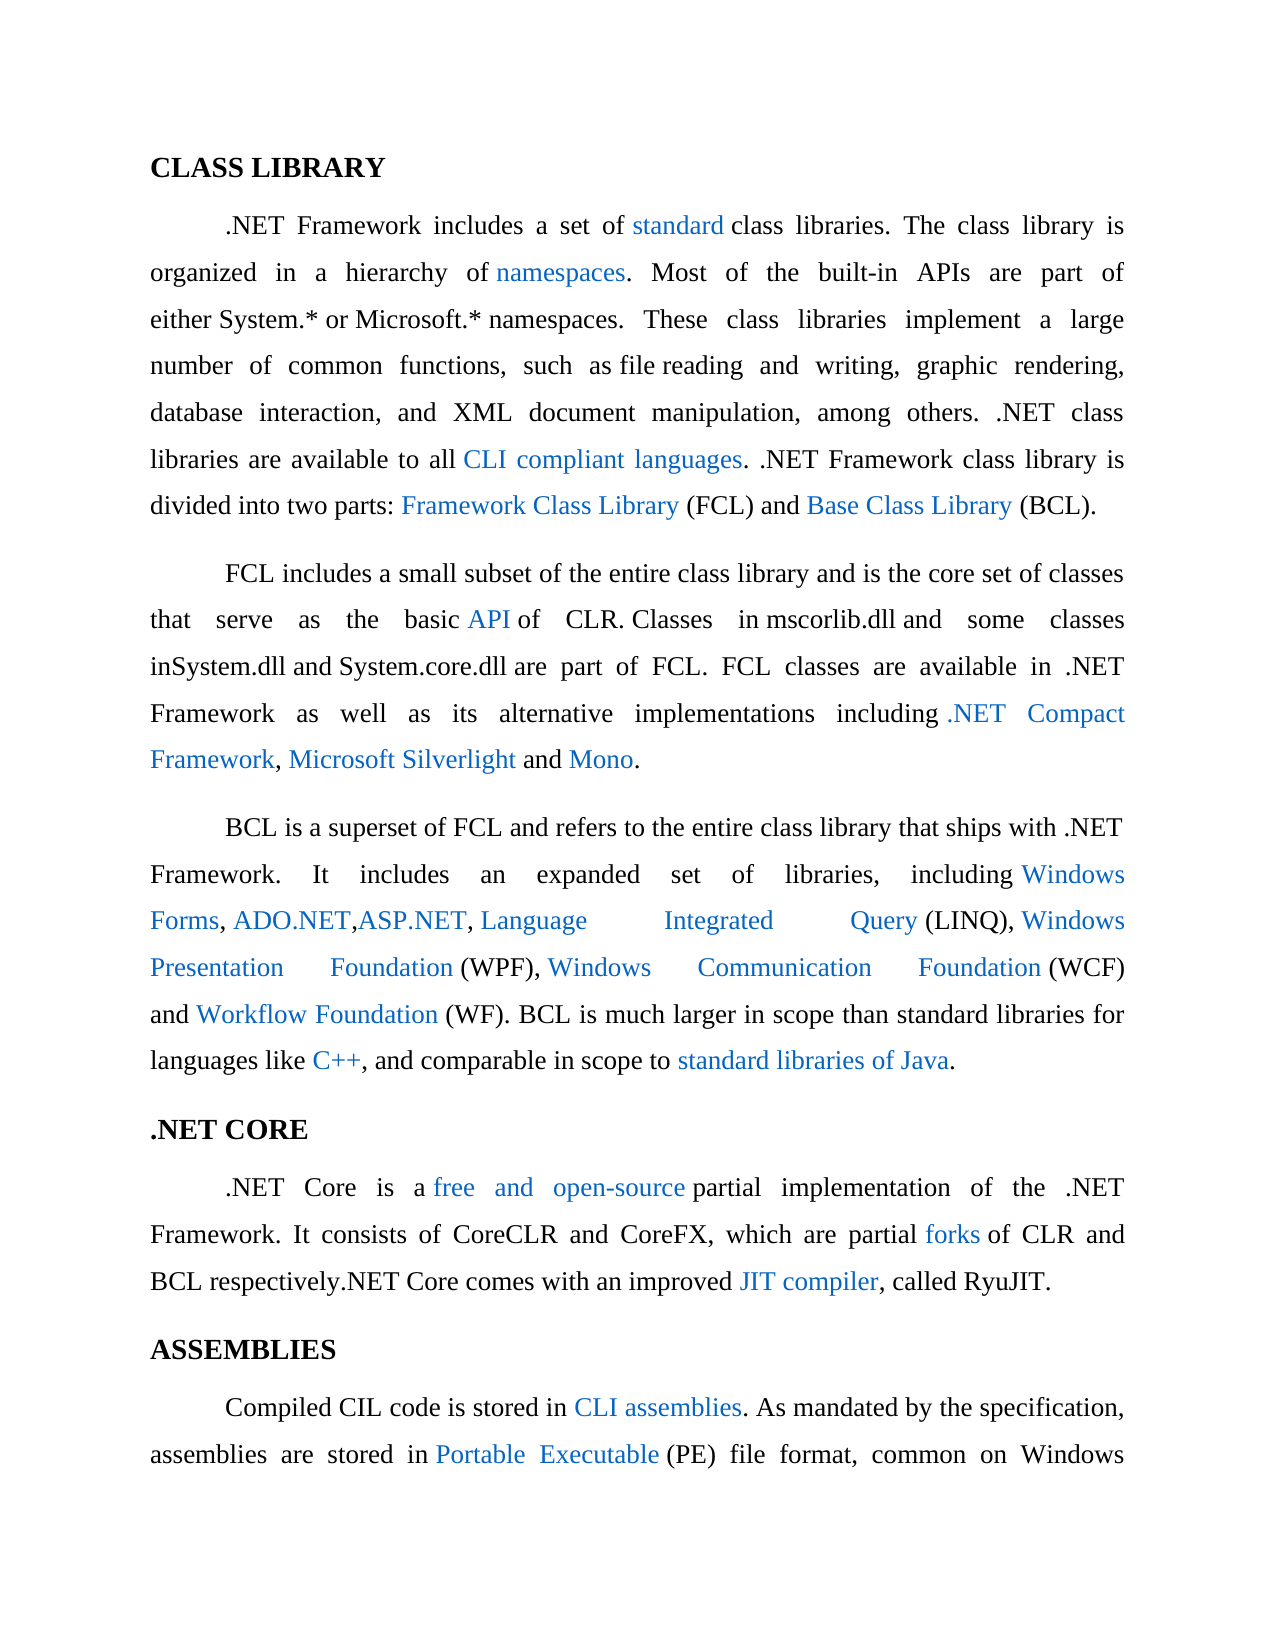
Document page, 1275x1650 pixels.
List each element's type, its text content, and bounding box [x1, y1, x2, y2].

text .NET Framework includes a set of standard class libraries. The class library is organized in a hierarchy of namespaces. Most of the built-in APIs are part of either System.* or Microsoft.* namespaces. These class libraries implement a large number of common functions, such as file reading and writing, graphic rendering, database interaction, and XML document manipulation, among others. .NET class libraries are available to all CLI compliant languages. .NET Framework class library is divided into two parts: Framework Class Library (FCL) and Base Class Library (BCL). [150, 209, 1125, 521]
text CLASS LIBRARY [150, 150, 1125, 183]
text FCL includes a small subset of the entire class library and is the core set of classes that serve as the basic API of CLR. Classes in mscorlib.dll and some classes inSystem.dll and System.core.dll are part of FCL. FCL classes are available in .NET Framework as well as its alternative implementations including .NET Compact Framework, Microsoft Silverlight and Mono. [150, 557, 1125, 775]
text .NET CORE [150, 1112, 1125, 1145]
text BCL is a superset of FCL and refers to the entire class library that ships with .NET Framework. It includes an expanded set of libraries, including Windows Forms, ADO.NET,ASP.NET, Language Integrated Query (LINQ), Windows Presentation Foundation (WPF), Windows Communication Foundation (WCF) and Workflow Foundation (WF). BCL is much larger in scope than standard libraries for languages like C++, and comparable in scope to standard libraries of Java. [150, 811, 1125, 1076]
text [150, 1391, 1125, 1469]
text ASSEMBLIES [150, 1332, 1125, 1366]
text .NET Core is a free and open-source partial implementation of the .NET Framework. It consists of CoreCLR and CoreFX, which are partial forks of CLR and BCL respectively.NET Core comes with an improved JIT compiler, called RyuJIT. [150, 1171, 1125, 1296]
